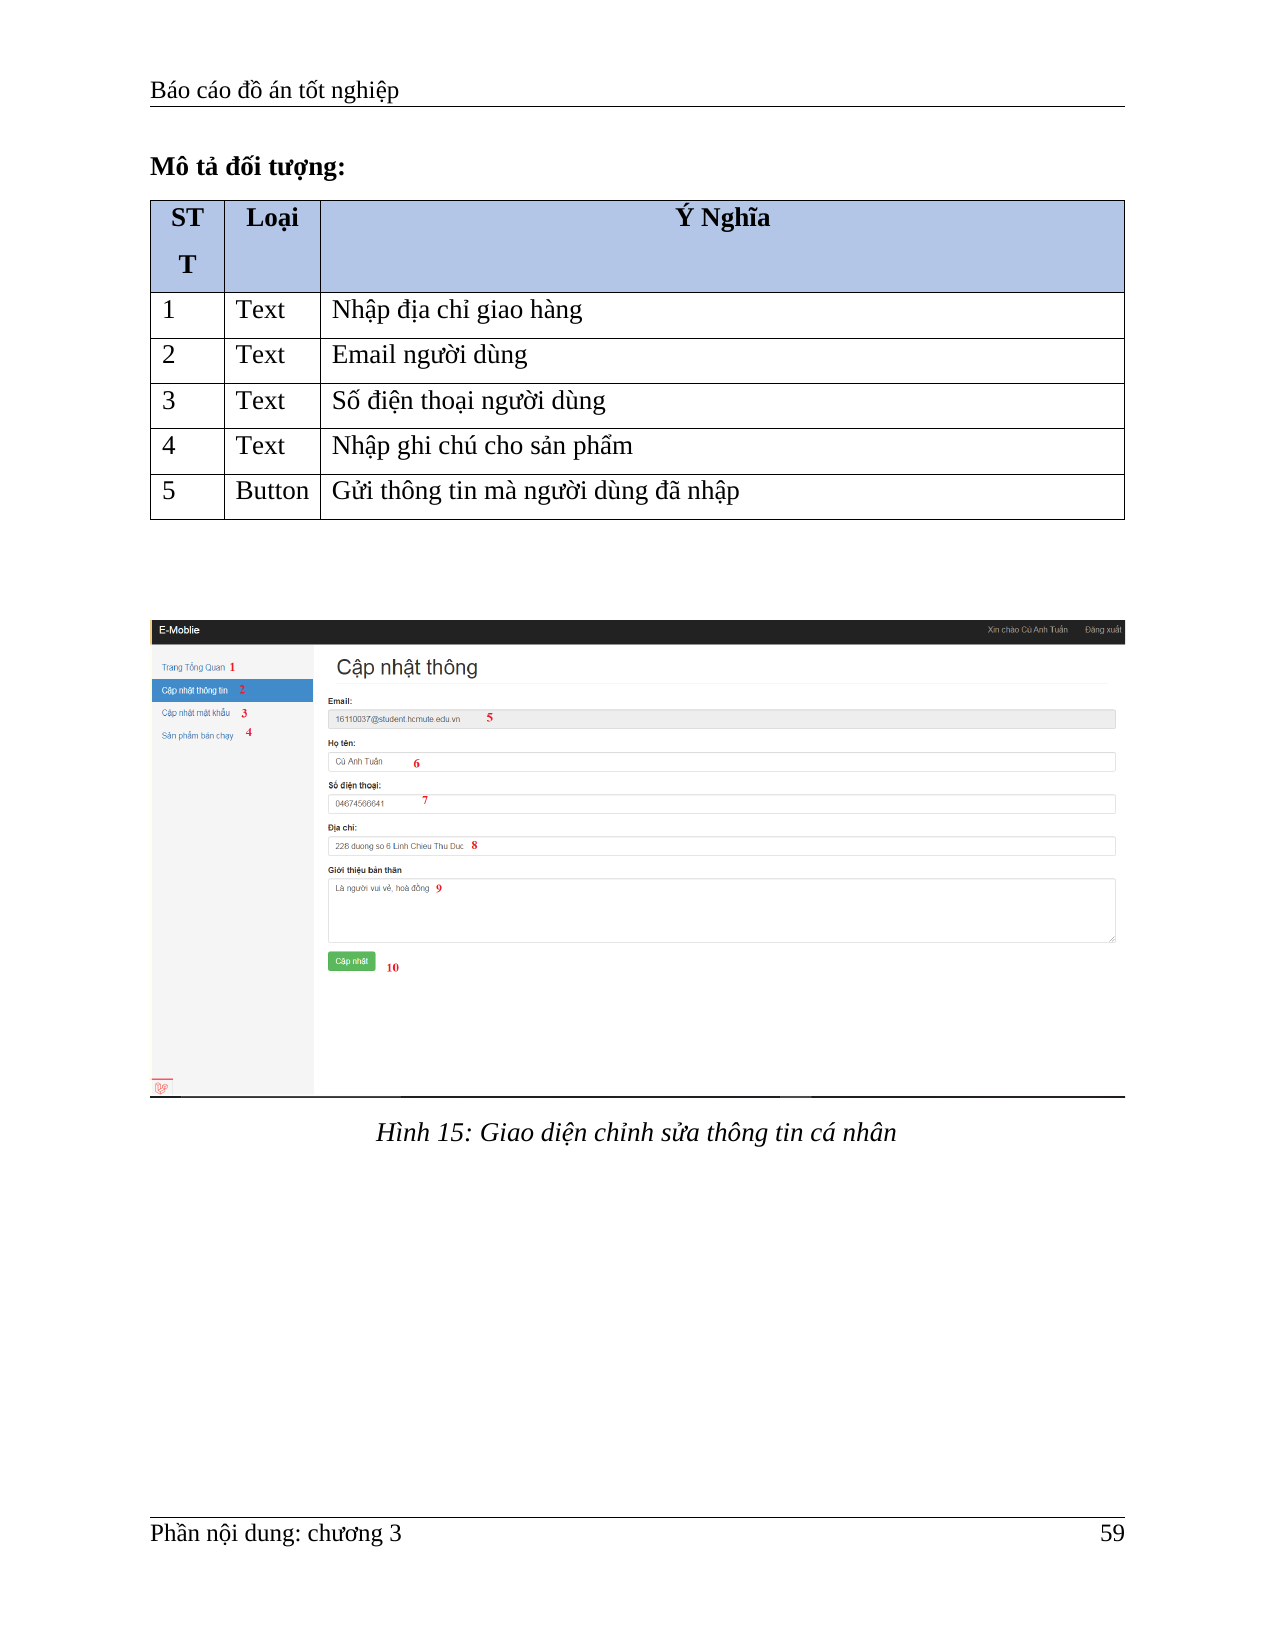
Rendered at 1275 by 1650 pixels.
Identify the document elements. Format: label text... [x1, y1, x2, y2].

table_header Ý Nghĩa [321, 201, 1124, 292]
table_cell Nhập địa chỉ giao hàng [321, 293, 1124, 337]
table_cell Gửi thông tin mà người dùng đã nhập [321, 475, 1124, 519]
table_header Loại [225, 201, 320, 292]
table_cell 2 [151, 339, 224, 383]
table_cell Button [225, 475, 320, 519]
table_cell Email người dùng [321, 339, 1124, 383]
table_cell Text [225, 384, 320, 428]
table_cell 1 [151, 293, 224, 337]
table_cell Số điện thoại người dùng [321, 384, 1124, 428]
table_cell Text [225, 429, 320, 473]
table_cell 4 [151, 429, 224, 473]
table_header STT [151, 201, 224, 292]
text Hình 15: Giao diện chỉnh sửa thông tin cá nhân [150, 1116, 1125, 1147]
table_cell Text [225, 339, 320, 383]
picture [150, 620, 1125, 1098]
table_cell 3 [151, 384, 224, 428]
table_cell 5 [151, 475, 224, 519]
table_cell Text [225, 293, 320, 337]
text Mô tả đối tượng: [150, 150, 1125, 181]
table_cell Nhập ghi chú cho sản phẩm [321, 429, 1124, 473]
